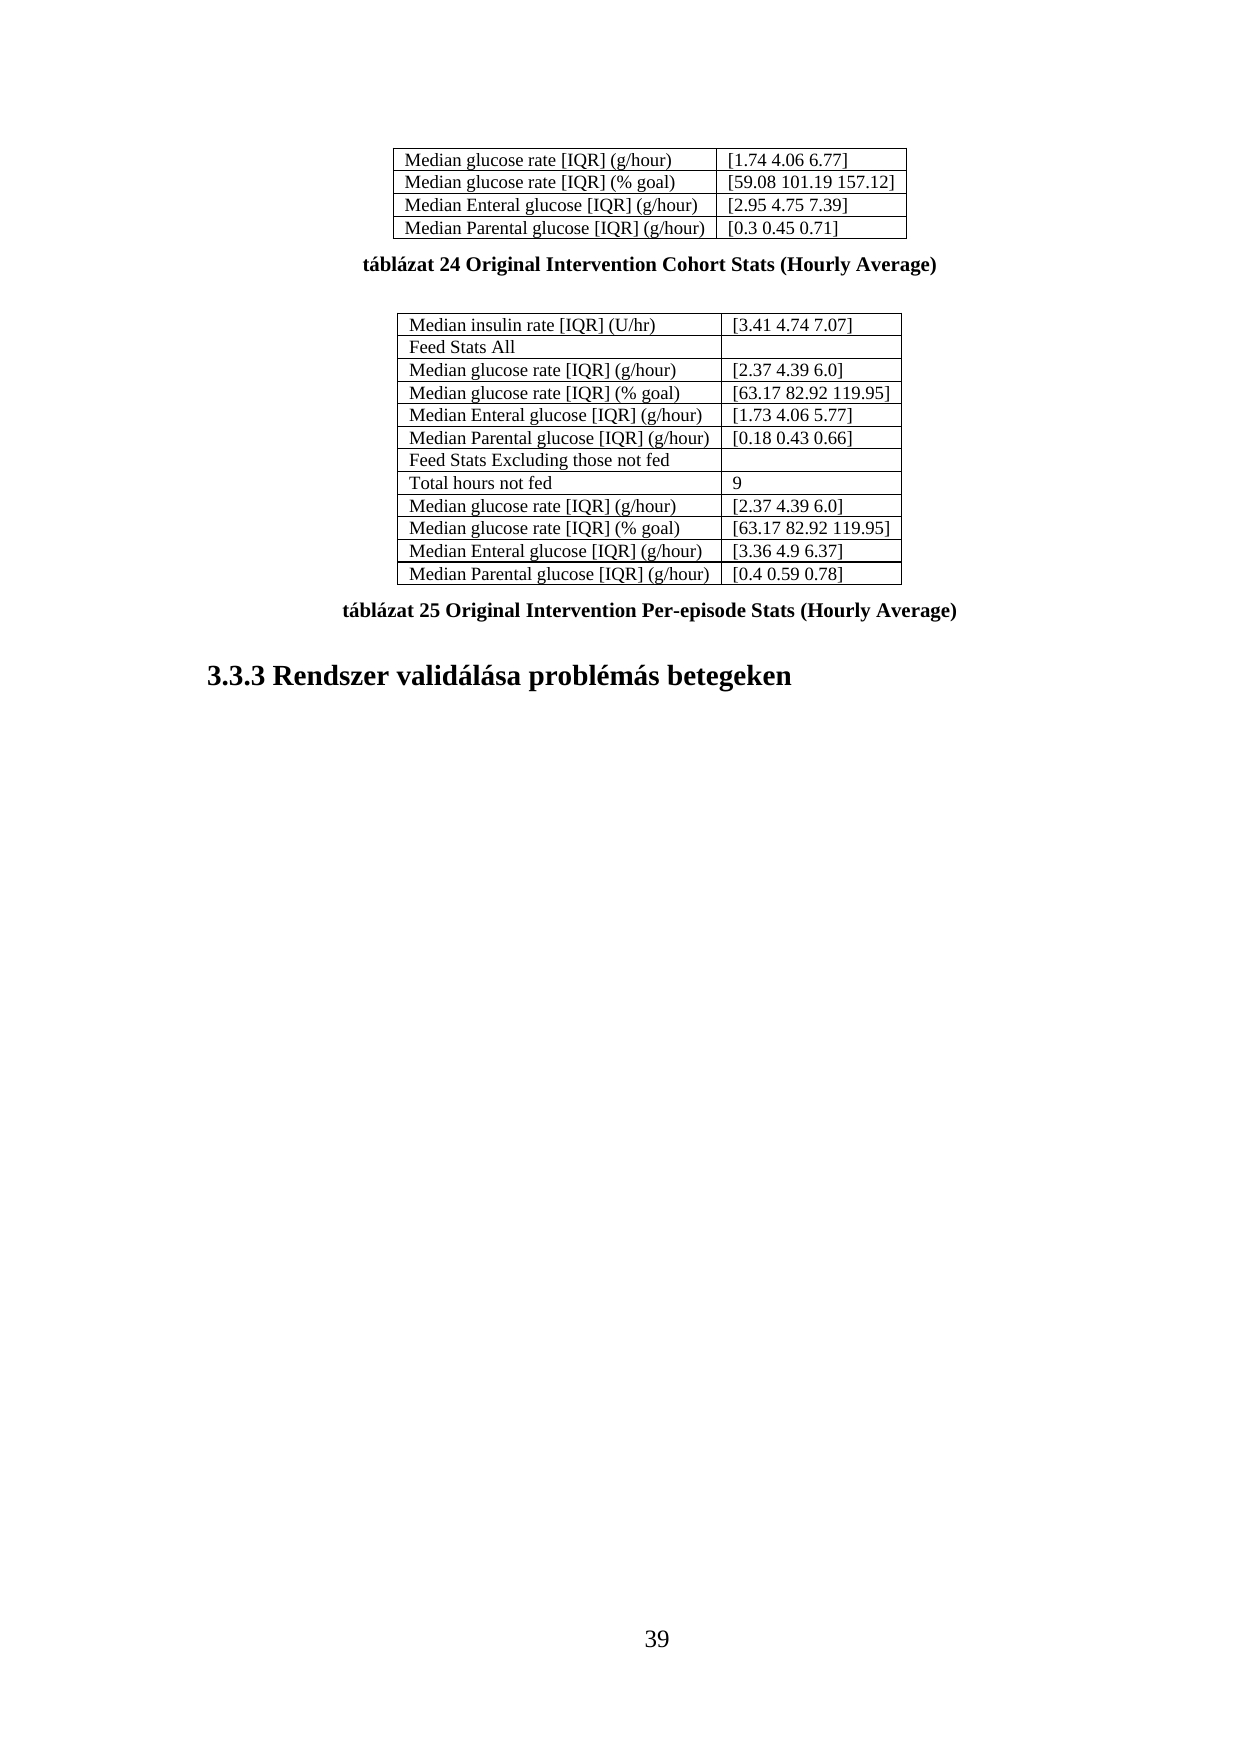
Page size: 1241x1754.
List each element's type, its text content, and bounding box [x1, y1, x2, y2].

table_cell Median Enteral glucose [IQR] (g/hour) [398, 540, 721, 561]
table_cell Feed Stats All [398, 336, 721, 358]
table_cell Median glucose rate [IQR] (% goal) [394, 171, 716, 193]
table_cell Median Enteral glucose [IQR] (g/hour) [394, 194, 716, 216]
table_cell Median Parental glucose [IQR] (g/hour) [398, 563, 721, 584]
table_cell [63.17 82.92 119.95] [722, 517, 901, 539]
table_cell [0.3 0.45 0.71] [717, 217, 906, 238]
table_cell [1.74 4.06 6.77] [717, 149, 906, 170]
table_cell Median glucose rate [IQR] (g/hour) [398, 495, 721, 516]
subtitle Rendszer validálása problémás betegeken [207, 658, 1092, 692]
table_header Median insulin rate [IQR] (U/hr) [398, 314, 721, 335]
table_header [3.41 4.74 7.07] [722, 314, 901, 335]
table_cell Feed Stats Excluding those not fed [398, 449, 721, 471]
table_cell [2.95 4.75 7.39] [717, 194, 906, 216]
table_cell [722, 336, 901, 358]
table_cell Median Parental glucose [IQR] (g/hour) [394, 217, 716, 238]
table_cell 9 [722, 472, 901, 493]
table_cell [63.17 82.92 119.95] [722, 382, 901, 403]
table_cell Total hours not fed [398, 472, 721, 493]
table_cell Median glucose rate [IQR] (% goal) [398, 382, 721, 403]
table_cell Median Enteral glucose [IQR] (g/hour) [398, 404, 721, 426]
table_cell [2.37 4.39 6.0] [722, 495, 901, 516]
table_cell [59.08 101.19 157.12] [717, 171, 906, 193]
table_cell [722, 449, 901, 471]
table_cell [0.18 0.43 0.66] [722, 427, 901, 448]
table_cell Median Parental glucose [IQR] (g/hour) [398, 427, 721, 448]
table_cell Median glucose rate [IQR] (% goal) [398, 517, 721, 539]
table_cell [2.37 4.39 6.0] [722, 359, 901, 381]
table_cell [0.4 0.59 0.78] [722, 563, 901, 584]
table_cell Median glucose rate [IQR] (g/hour) [398, 359, 721, 381]
table_cell [3.36 4.9 6.37] [722, 540, 901, 561]
table_cell Median glucose rate [IQR] (g/hour) [394, 149, 716, 170]
table_cell [1.73 4.06 5.77] [722, 404, 901, 426]
